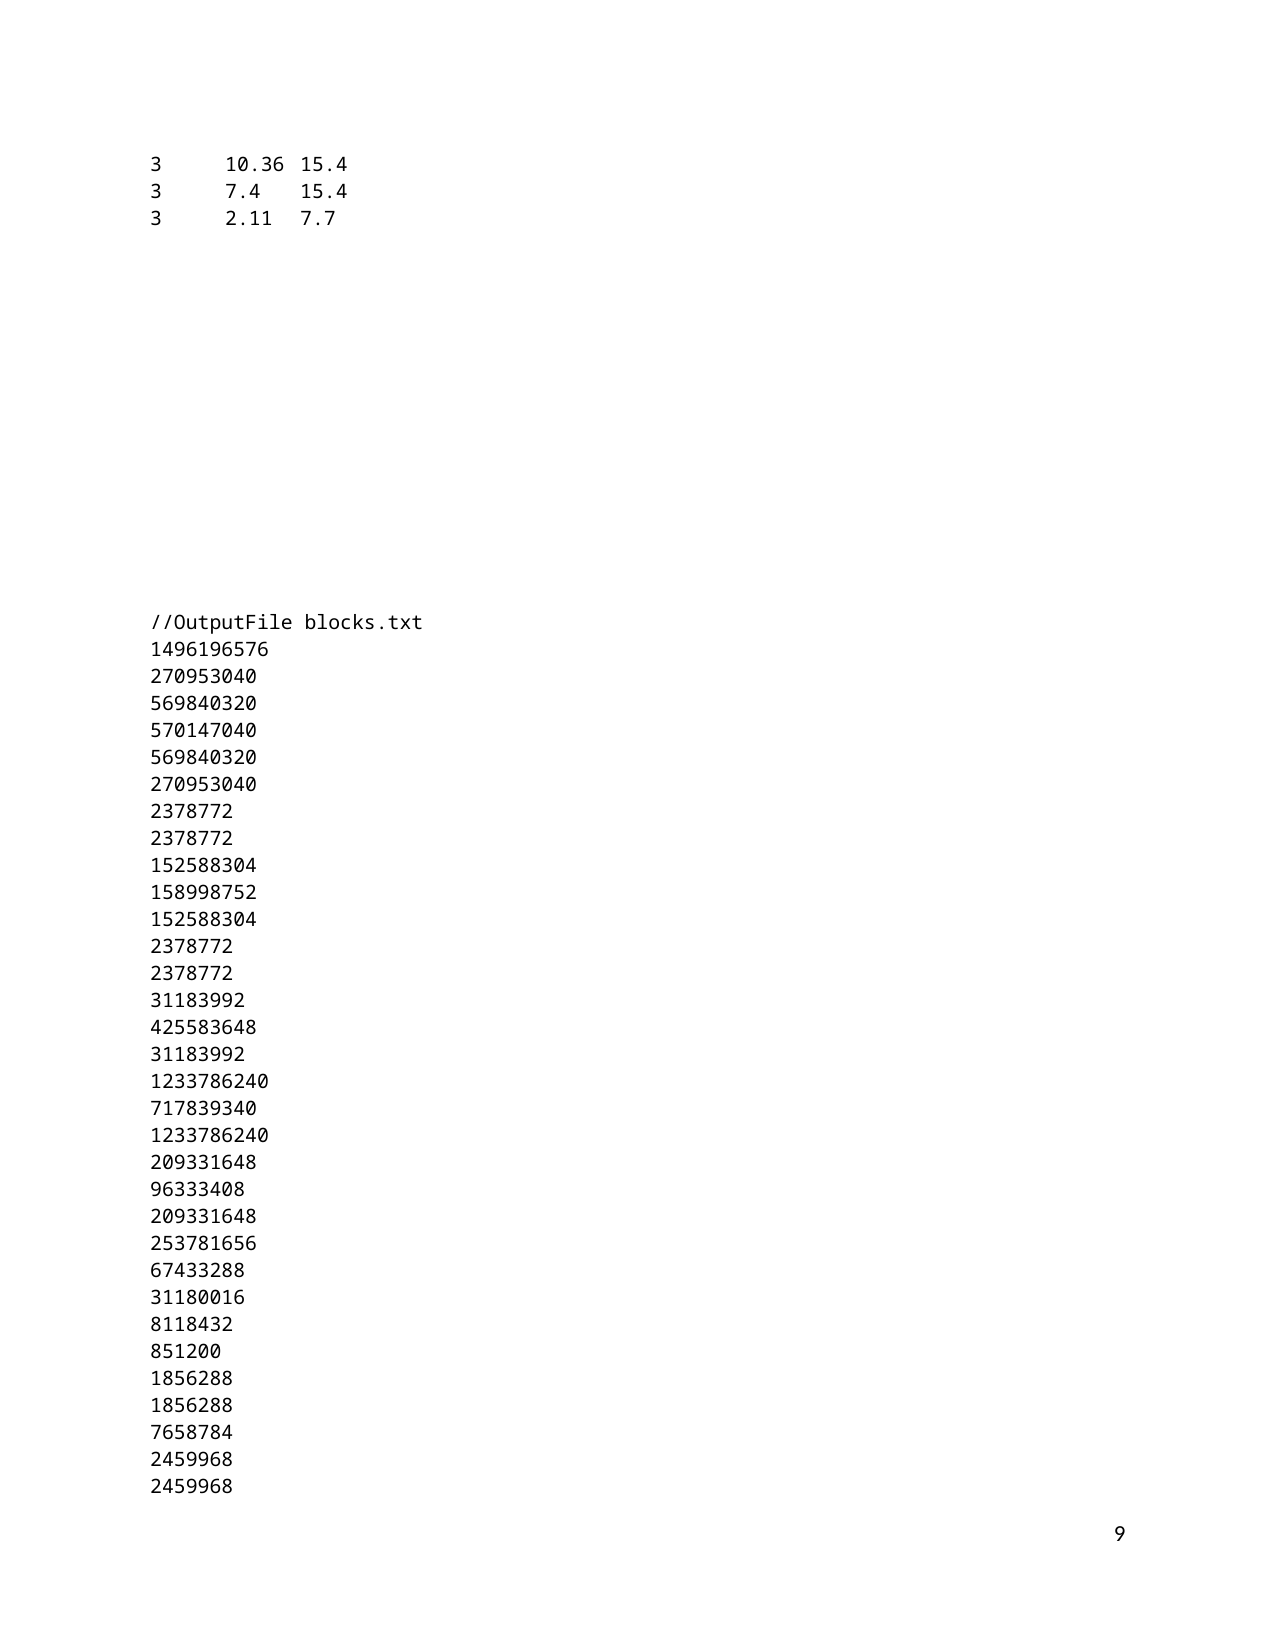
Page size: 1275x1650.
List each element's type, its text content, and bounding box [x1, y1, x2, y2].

text 3 2.11 7.7 [150, 204, 1125, 231]
text 158998752 [150, 878, 1125, 905]
text 569840320 [150, 743, 1125, 771]
text 569840320 [150, 689, 1125, 717]
text 1233786240 [150, 1121, 1125, 1148]
text 1233786240 [150, 1067, 1125, 1094]
text 8118432 [150, 1310, 1125, 1337]
text 270953040 [150, 771, 1125, 797]
text 3 10.36 15.4 [150, 150, 1125, 177]
text 851200 [150, 1337, 1125, 1364]
text 209331648 [150, 1202, 1125, 1229]
text 2378772 [150, 932, 1125, 959]
text 270953040 [150, 663, 1125, 689]
text 2378772 [150, 797, 1125, 824]
text 67433288 [150, 1256, 1125, 1283]
text 7658784 [150, 1418, 1125, 1445]
text 717839340 [150, 1094, 1125, 1121]
text //OutputFile blocks.txt [150, 609, 1125, 636]
text 31180016 [150, 1283, 1125, 1310]
text 152588304 [150, 851, 1125, 878]
text 209331648 [150, 1148, 1125, 1175]
text 2459968 [150, 1445, 1125, 1472]
text 96333408 [150, 1175, 1125, 1202]
text 31183992 [150, 1040, 1125, 1067]
text 570147040 [150, 717, 1125, 743]
text 2459968 [150, 1472, 1125, 1499]
text 425583648 [150, 1013, 1125, 1040]
text 1856288 [150, 1391, 1125, 1418]
text 253781656 [150, 1229, 1125, 1256]
text 2378772 [150, 959, 1125, 986]
text 3 7.4 15.4 [150, 177, 1125, 204]
text 31183992 [150, 986, 1125, 1013]
text 152588304 [150, 905, 1125, 932]
text 1856288 [150, 1364, 1125, 1391]
text 1496196576 [150, 636, 1125, 663]
text 2378772 [150, 824, 1125, 851]
